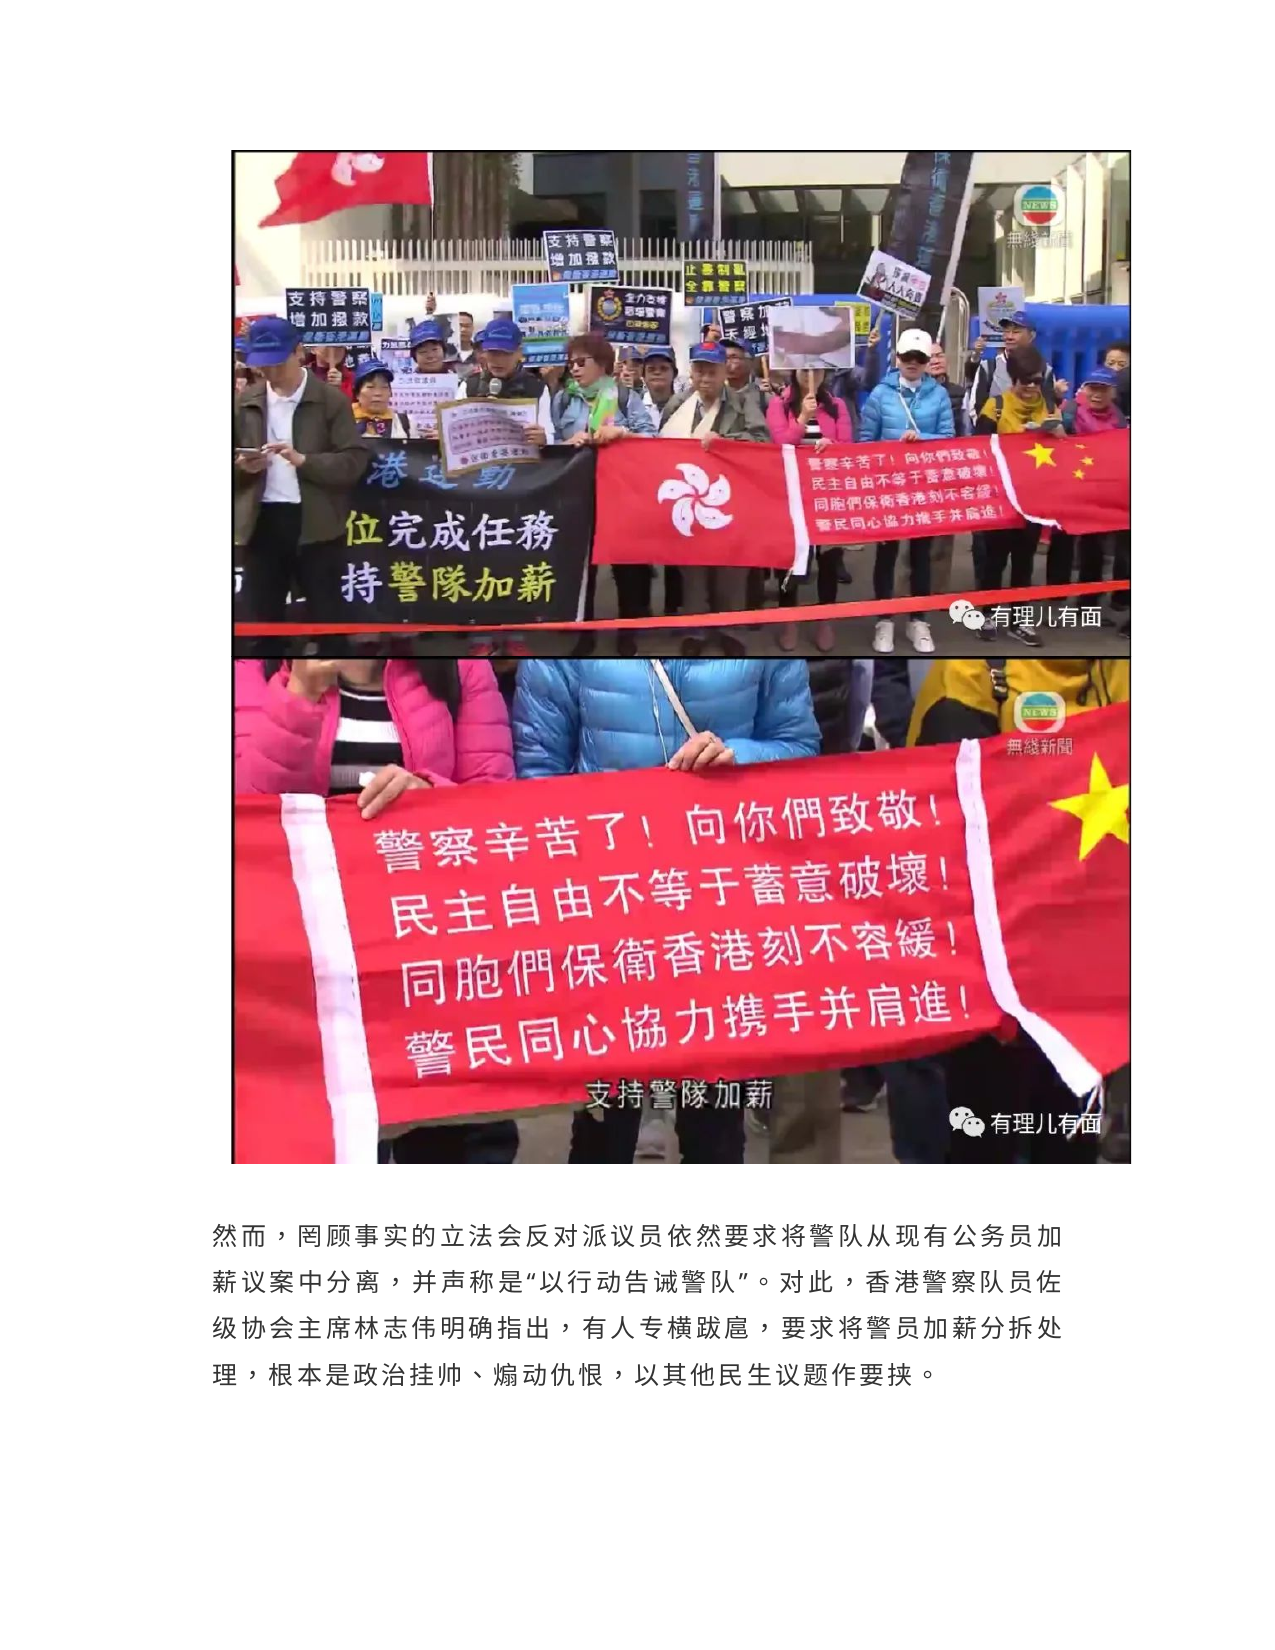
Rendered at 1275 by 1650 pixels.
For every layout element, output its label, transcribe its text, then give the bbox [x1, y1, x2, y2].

picture [231, 150, 1132, 1164]
text 然而，罔顾事实的立法会反对派议员依然要求将警队从现有公务员加薪议案中分离，并声称是“以行动告诫警队”。对此，香港警察队员佐级协会主席林志伟明确指出，有人专横跋扈，要求将警员加薪分拆处理，根本是政治挂帅、煽动仇恨，以其他民生议题作要挟。 [212, 1206, 1062, 1392]
